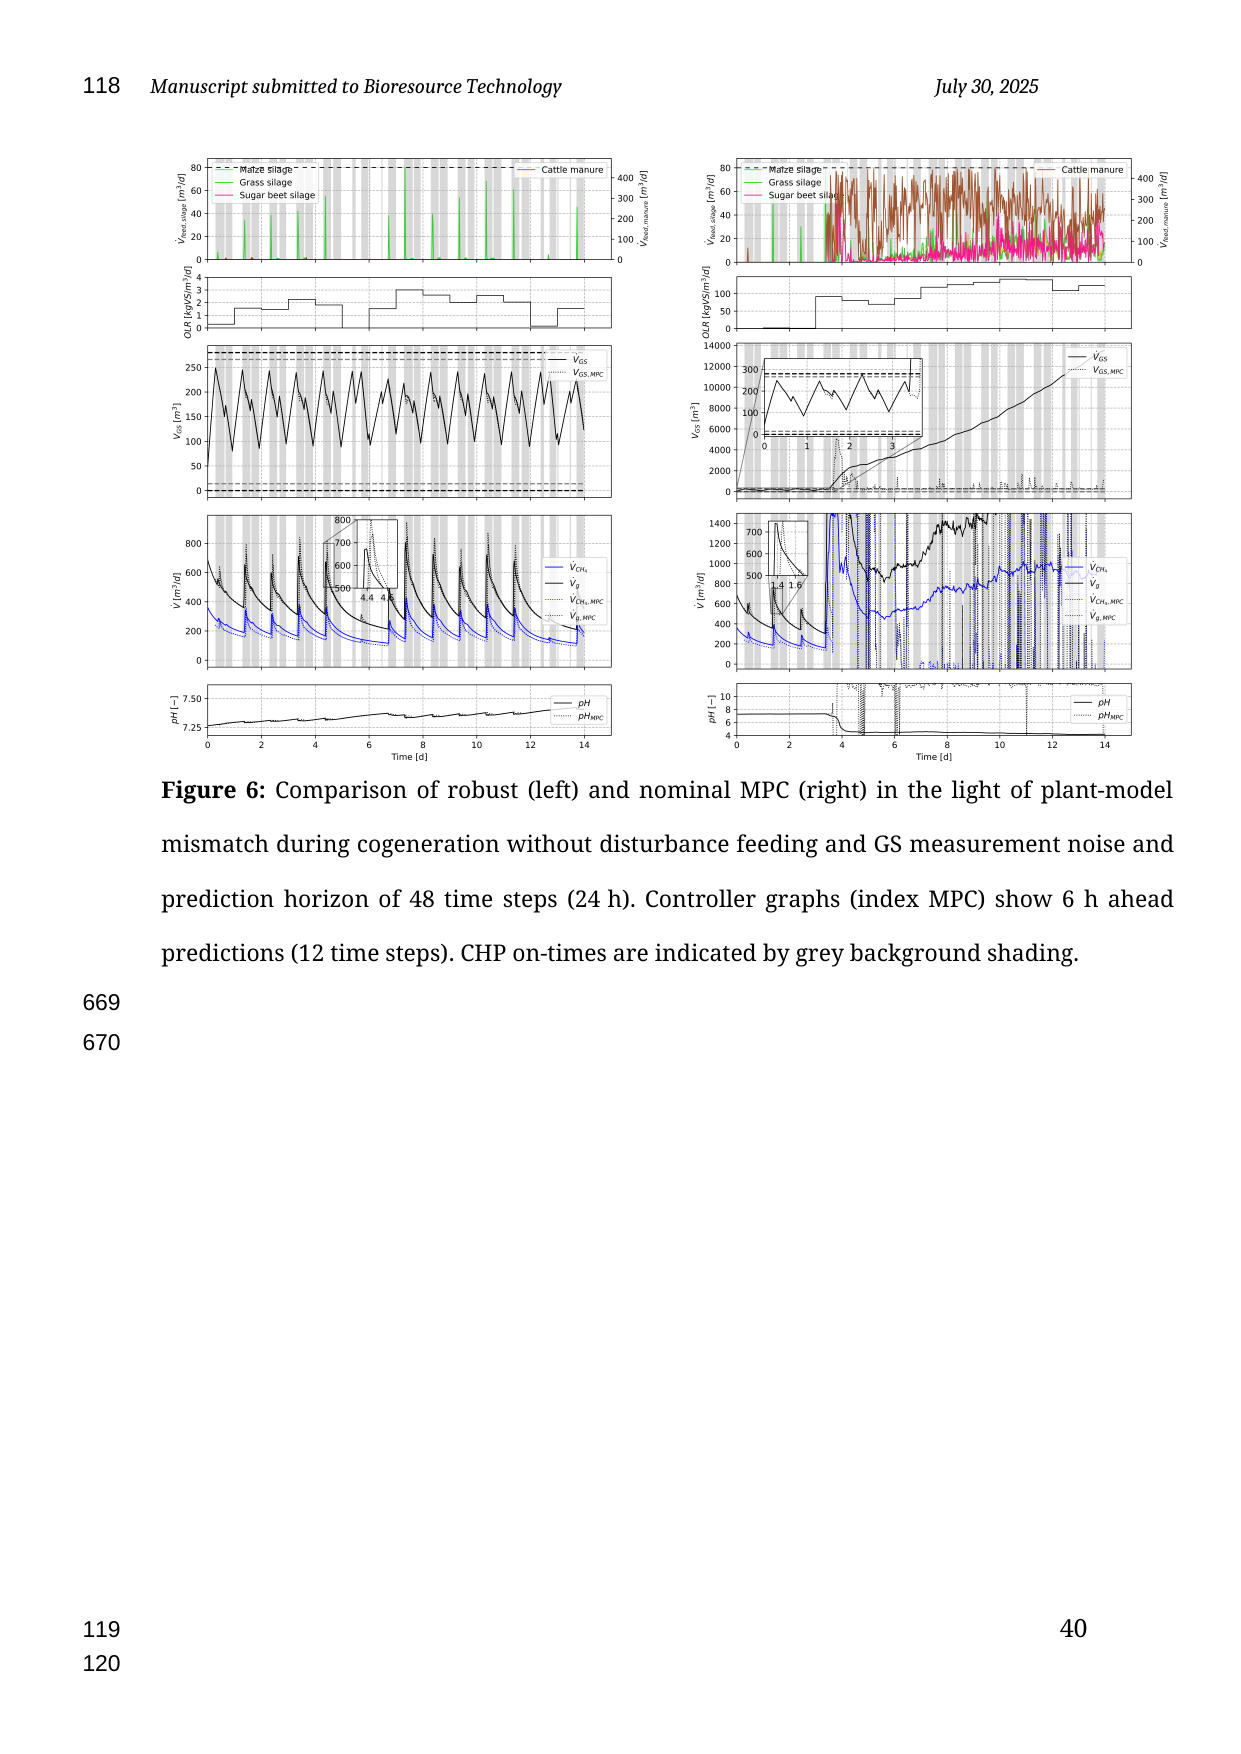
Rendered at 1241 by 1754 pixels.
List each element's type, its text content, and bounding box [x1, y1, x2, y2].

table_cell Figure 6: Comparison of robust (left) and nominal MPC (right) in the light of plant-model mismatch during cogeneration without disturbance feeding and GS measurement noise and prediction horizon of 48 time steps (24 h). Controller graphs (index MPC) show 6 h ahead predictions (12 time steps). CHP on-times are indicated by grey background shading. [150, 774, 1189, 989]
table_header [669, 150, 1189, 774]
table_header [150, 150, 669, 774]
